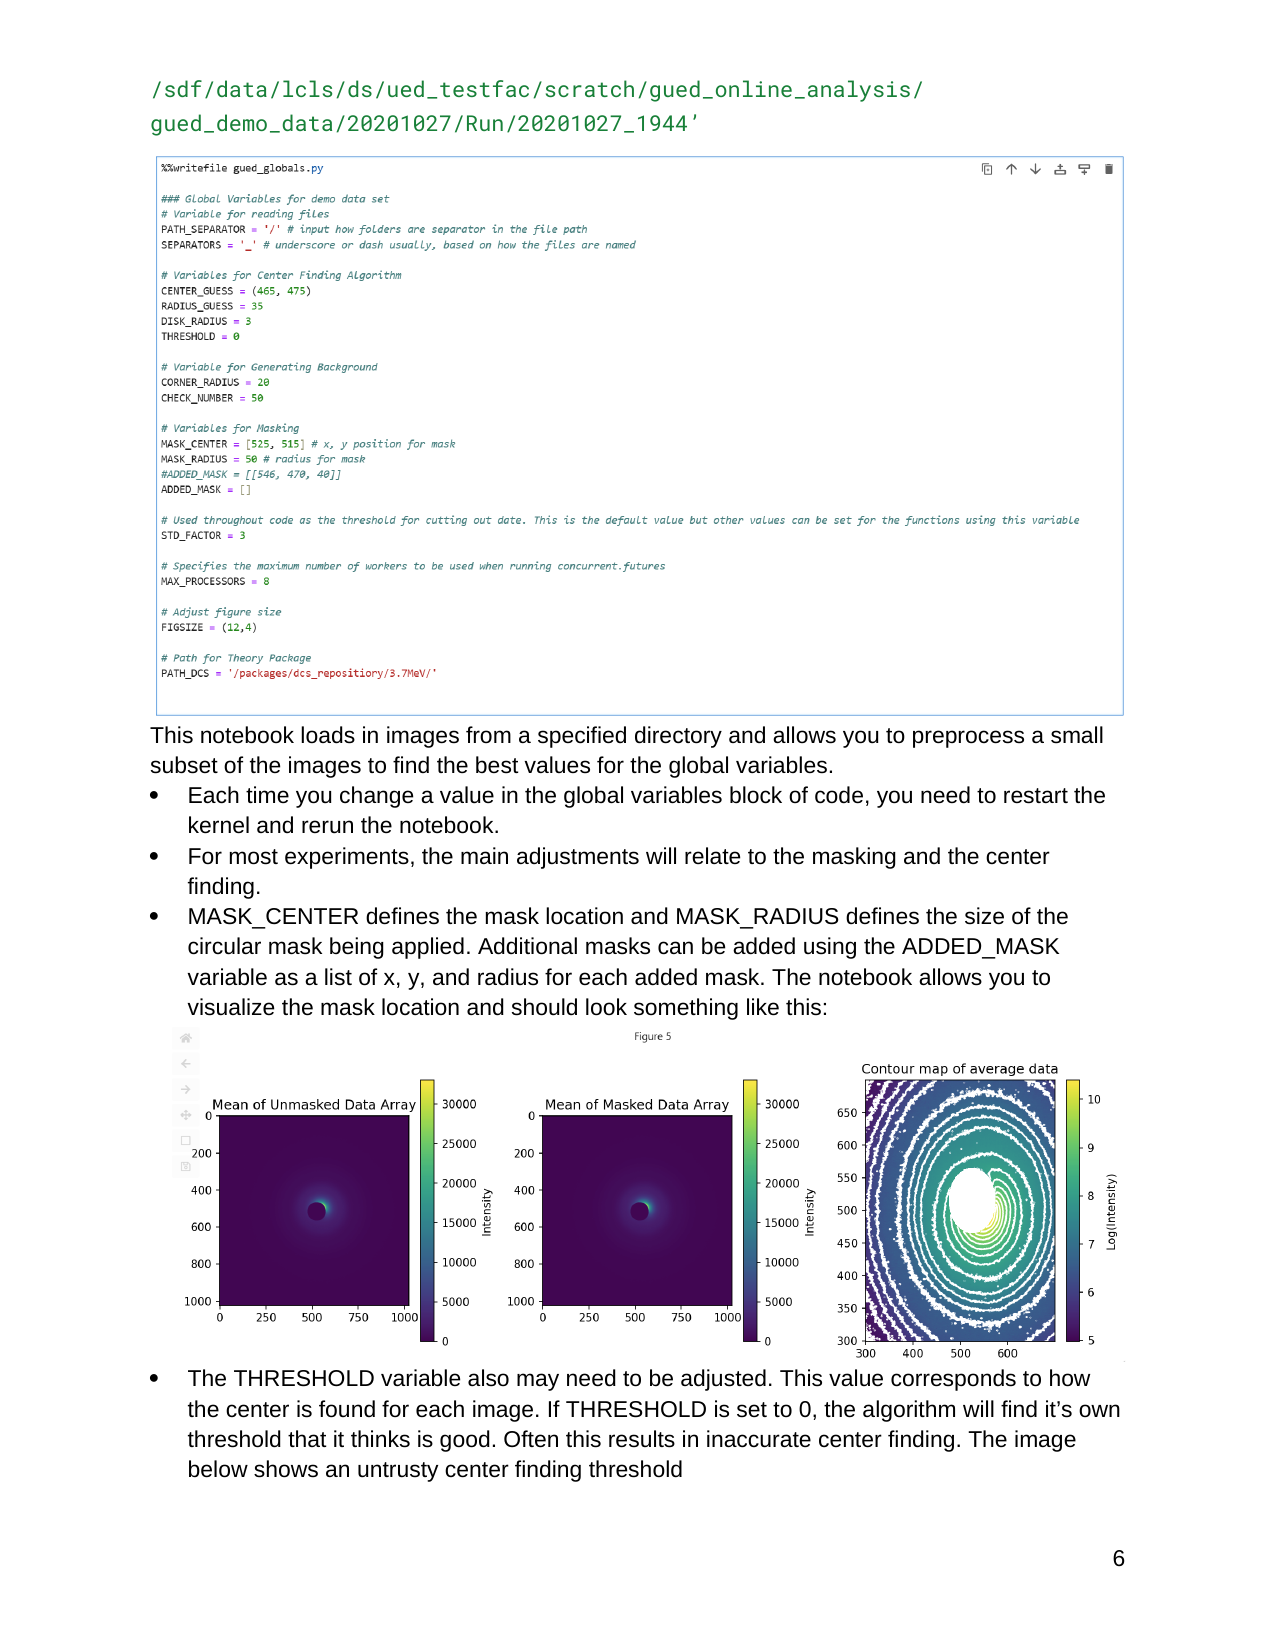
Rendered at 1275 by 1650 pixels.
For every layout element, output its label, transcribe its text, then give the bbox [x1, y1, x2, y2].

list Each time you change a value in the global variables block of code, you need to restart the kernel and rerun the notebook. [150, 782, 1125, 839]
picture [150, 1023, 1125, 1362]
list For most experiments, the main adjustments will relate to the masking and the center finding. [150, 843, 1125, 899]
picture [150, 150, 1125, 718]
list MASK_CENTER defines the mask location and MASK_RADIUS defines the size of the circular mask being applied. Additional masks can be added using the ADDED_MASK variable as a list of x, y, and radius for each added mask. The notebook allows you to visualize the mask location and should look something like this: [150, 903, 1125, 1020]
list The THRESHOLD variable also may need to be adjusted. This value corresponds to how the center is found for each image. If THRESHOLD is set to 0, the algorithm will find it’s own threshold that it thinks is good. Often this results in inaccurate center finding. The image below shows an untrusty center finding threshold [150, 1365, 1125, 1482]
text This notebook loads in images from a specified directory and allows you to preprocess a small subset of the images to find the best values for the global variables. [150, 722, 1125, 778]
